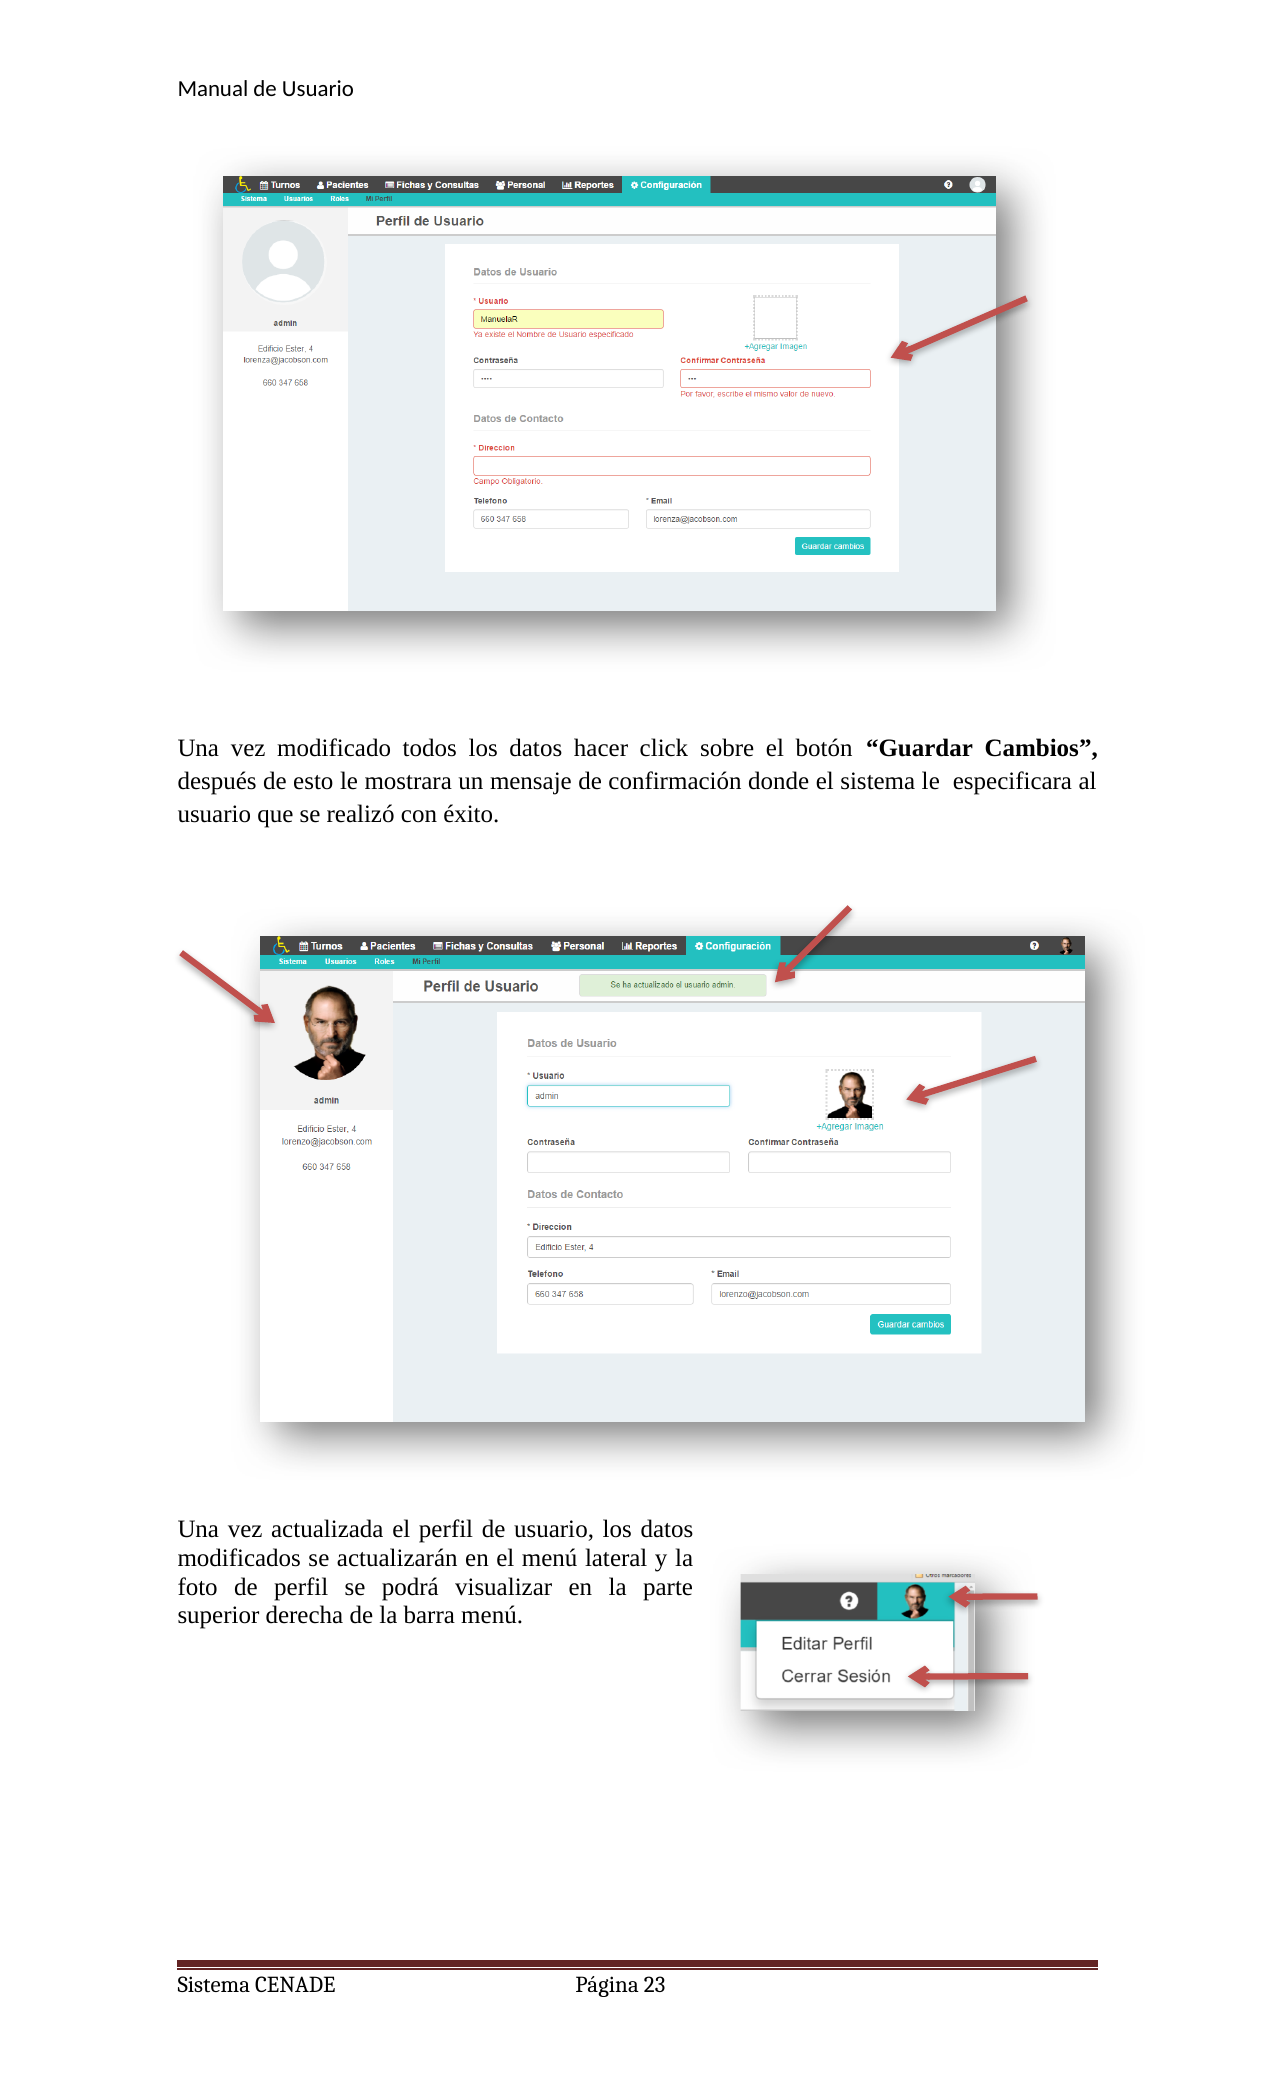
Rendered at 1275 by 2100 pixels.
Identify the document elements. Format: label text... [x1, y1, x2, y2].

text Una vez actualizada el perfil de usuario, los datos modificados se actualizarán en el menú lateral y la foto de perfil se podrá visualizar en la parte superior derecha de la barra menú. [177, 1514, 1098, 1629]
picture [740, 1574, 975, 1711]
picture [223, 176, 996, 611]
text Una vez modificado todos los datos hacer click sobre el botón “Guardar Cambios”, después de esto le mostrara un mensaje de confirmación donde el sistema le especificara al usuario que se realizó con éxito. [177, 733, 1098, 828]
picture [260, 936, 1085, 1422]
